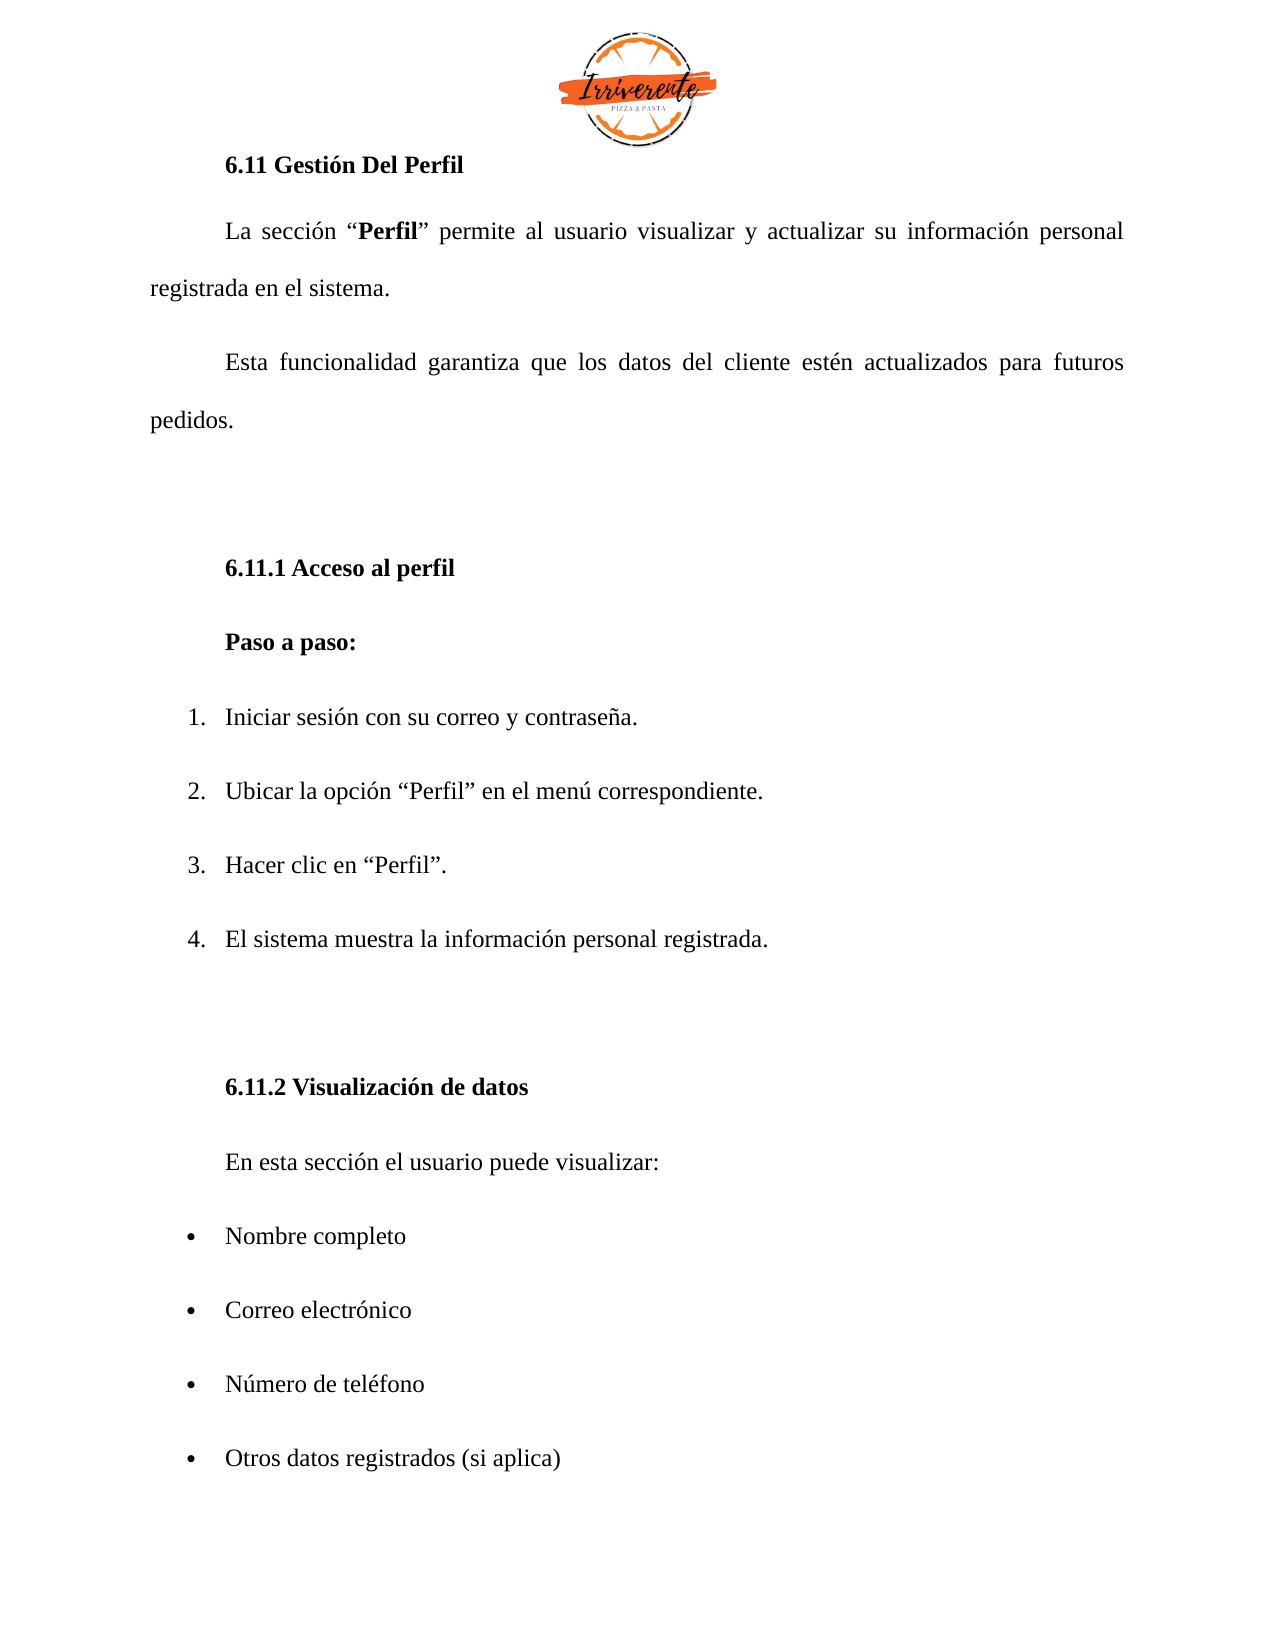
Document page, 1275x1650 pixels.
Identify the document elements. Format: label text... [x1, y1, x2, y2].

list Hacer clic en “Perfil”. [187, 850, 1125, 879]
list Iniciar sesión con su correo y contraseña. [187, 702, 1125, 730]
list Correo electrónico [187, 1295, 1125, 1324]
list El sistema muestra la información personal registrada. [187, 924, 1125, 953]
text La sección “Perfil” permite al usuario visualizar y actualizar su información personal registrada en el sistema. [150, 216, 1125, 302]
list Otros datos registrados (si aplica) [187, 1443, 1125, 1472]
list Número de teléfono [187, 1369, 1125, 1398]
list Nombre completo [187, 1221, 1125, 1249]
text 6.11.1 Acceso al perfil [150, 553, 1125, 582]
list Ubicar la opción “Perfil” en el menú correspondiente. [187, 776, 1125, 804]
text En esta sección el usuario puede visualizar: [150, 1147, 1125, 1175]
text Esta funcionalidad garantiza que los datos del cliente estén actualizados para futuros pedidos. [150, 347, 1125, 434]
text 6.11.2 Visualización de datos [150, 1072, 1125, 1101]
text Paso a paso: [150, 627, 1125, 656]
subtitle 6.11 Gestión Del Perfil [150, 150, 1125, 179]
picture [558, 32, 717, 150]
